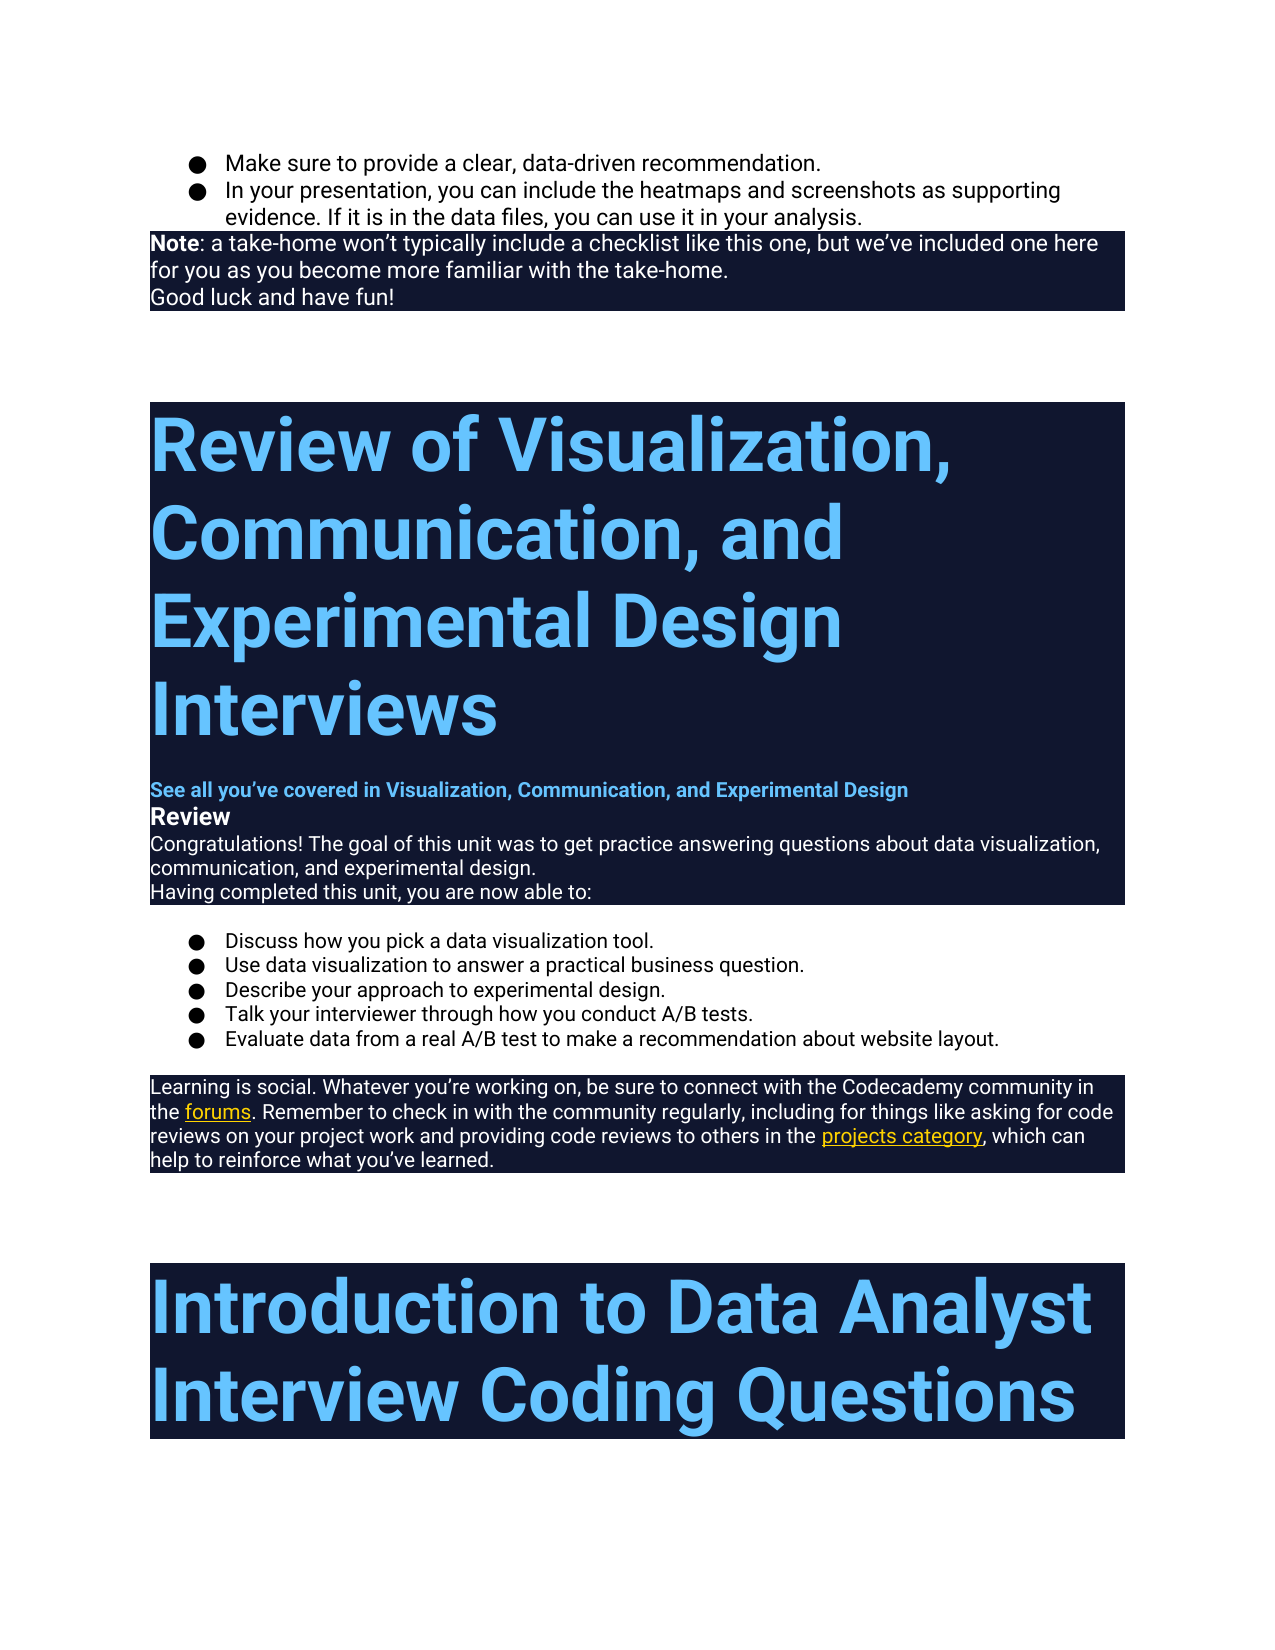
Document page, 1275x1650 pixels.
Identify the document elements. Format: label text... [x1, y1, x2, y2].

text Note: a take-home won’t typically include a checklist like this one, but we’ve included one here for you as you become more familiar with the take-home. [150, 231, 1125, 284]
text Good luck and have fun! [150, 284, 1125, 311]
text Congratulations! The goal of this unit was to get practice answering questions about data visualization, communication, and experimental design. [150, 832, 1125, 880]
list In your presentation, you can include the heatmaps and screenshots as supporting evidence. If it is in the data files, you can use it in your analysis. [187, 177, 1125, 231]
subtitle Introduction to Data Analyst Interview Coding Questions [150, 1263, 1125, 1439]
subtitle Review [150, 802, 1125, 832]
text See all you’ve covered in Visualization, Communication, and Experimental Design [150, 778, 1125, 802]
text Having completed this unit, you are now able to: [150, 880, 1125, 905]
list Discuss how you pick a data visualization tool. [187, 929, 1125, 953]
subtitle Review of Visualization, Communication, and Experimental Design Interviews [150, 402, 1125, 753]
list Make sure to provide a clear, data-driven recommendation. [187, 150, 1125, 177]
list Describe your approach to experimental design. [187, 978, 1125, 1002]
list Talk your interviewer through how you conduct A/B tests. [187, 1002, 1125, 1027]
list Evaluate data from a real A/B test to make a recommendation about website layout. [187, 1027, 1125, 1051]
list Use data visualization to answer a practical business question. [187, 953, 1125, 978]
text Learning is social. Whatever you’re working on, be sure to connect with the Codecademy community in the forums. Remember to check in with the community regularly, including for things like asking for code reviews on your project work and providing code reviews to others in the projects category, which can help to reinforce what you’ve learned. [150, 1075, 1125, 1173]
